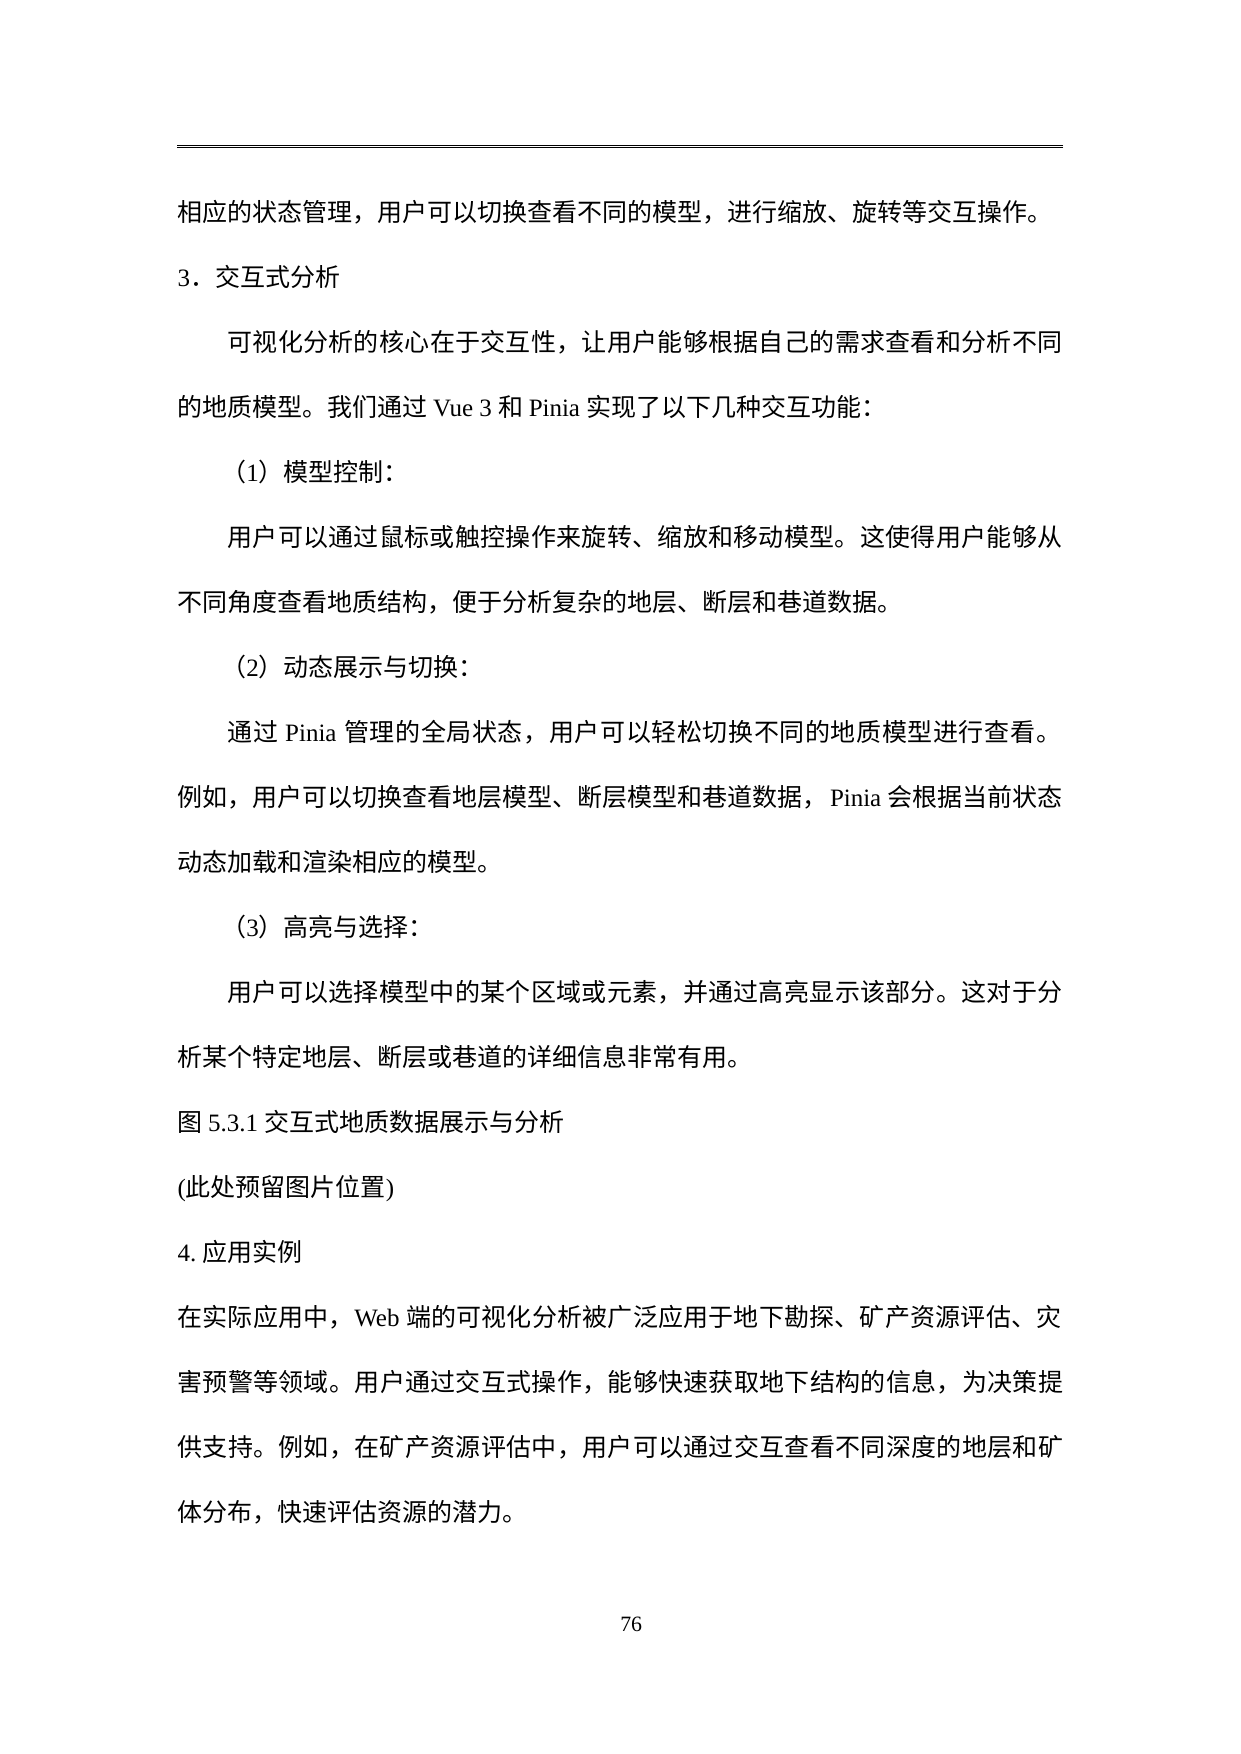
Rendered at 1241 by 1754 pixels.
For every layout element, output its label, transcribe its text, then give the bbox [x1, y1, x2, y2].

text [177, 178, 1063, 243]
text (此处预留图片位置) [177, 1153, 1063, 1218]
text 3．交互式分析 [177, 243, 1063, 308]
text 用户可以通过鼠标或触控操作来旋转、缩放和移动模型。这使得用户能够从不同角度查看地质结构，便于分析复杂的地层、断层和巷道数据。 [177, 503, 1063, 633]
text 用户可以选择模型中的某个区域或元素，并通过高亮显示该部分。这对于分析某个特定地层、断层或巷道的详细信息非常有用。 [177, 958, 1063, 1088]
text 图 5.3.1 交互式地质数据展示与分析 [177, 1088, 1063, 1153]
text 可视化分析的核心在于交互性，让用户能够根据自己的需求查看和分析不同的地质模型。我们通过 Vue 3 和 Pinia 实现了以下几种交互功能： [177, 308, 1063, 438]
text （1）模型控制： [177, 438, 1063, 503]
text 在实际应用中，Web 端的可视化分析被广泛应用于地下勘探、矿产资源评估、灾害预警等领域。用户通过交互式操作，能够快速获取地下结构的信息，为决策提供支持。例如，在矿产资源评估中，用户可以通过交互查看不同深度的地层和矿体分布，快速评估资源的潜力。 [177, 1283, 1063, 1543]
text 通过 Pinia 管理的全局状态，用户可以轻松切换不同的地质模型进行查看。例如，用户可以切换查看地层模型、断层模型和巷道数据，Pinia 会根据当前状态动态加载和渲染相应的模型。 [177, 698, 1063, 893]
text 4. 应用实例 [177, 1218, 1063, 1283]
text （3）高亮与选择： [177, 893, 1063, 958]
text （2）动态展示与切换： [177, 633, 1063, 698]
